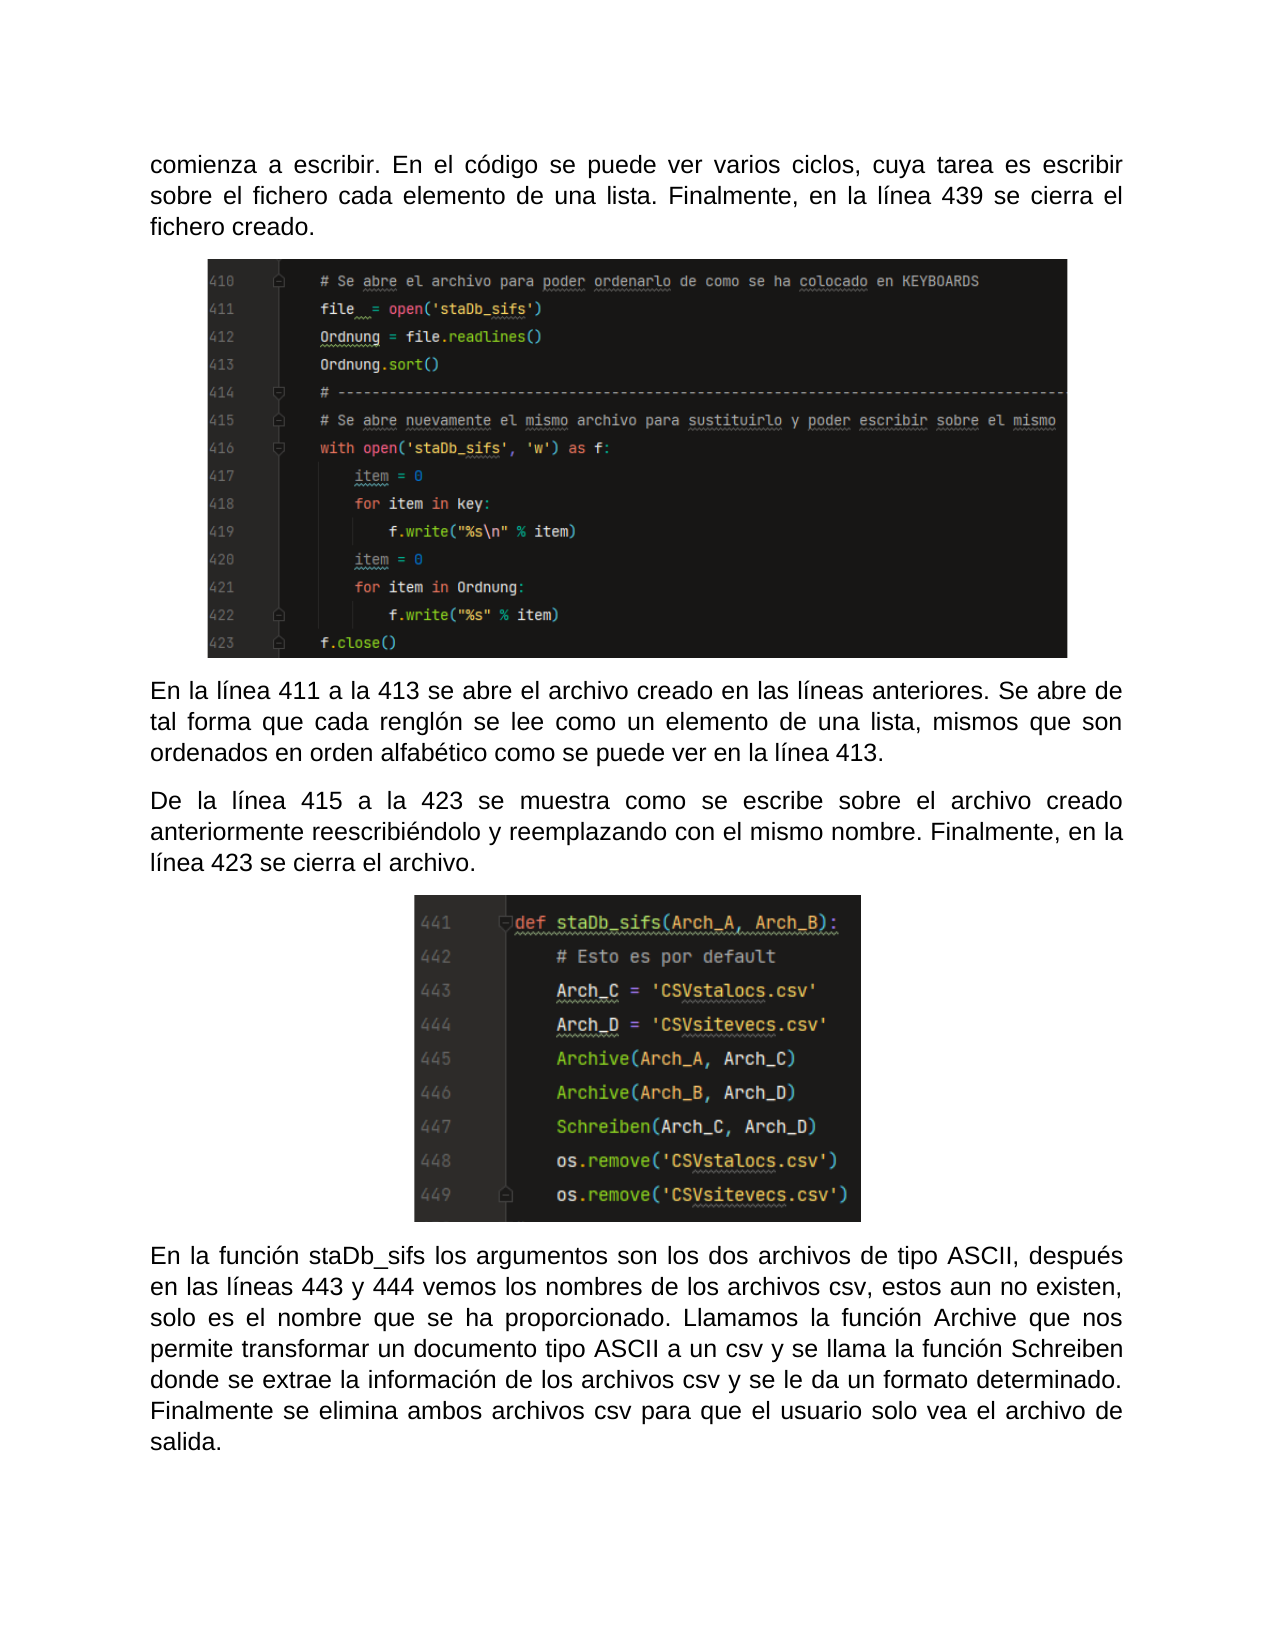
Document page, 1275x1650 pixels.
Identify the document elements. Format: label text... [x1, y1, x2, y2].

text En la función staDb_sifs los argumentos son los dos archivos de tipo ASCII, después en las líneas 443 y 444 vemos los nombres de los archivos csv, estos aun no existen, solo es el nombre que se ha proporcionado. Llamamos la función Archive que nos permite transformar un documento tipo ASCII a un csv y se llama la función Schreiben donde se extrae la información de los archivos csv y se le da un formato determinado. Finalmente se elimina ambos archivos csv para que el usuario solo vea el archivo de salida. [150, 1241, 1125, 1456]
picture [207, 259, 1068, 658]
text De la línea 415 a la 423 se muestra como se escribe sobre el archivo creado anteriormente reescribiéndolo y reemplazando con el mismo nombre. Finalmente, en la línea 423 se cierra el archivo. [150, 786, 1125, 877]
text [150, 150, 1125, 241]
text En la línea 411 a la 413 se abre el archivo creado en las líneas anteriores. Se abre de tal forma que cada renglón se lee como un elemento de una lista, mismos que son ordenados en orden alfabético como se puede ver en la línea 413. [150, 676, 1125, 767]
picture [414, 895, 861, 1222]
